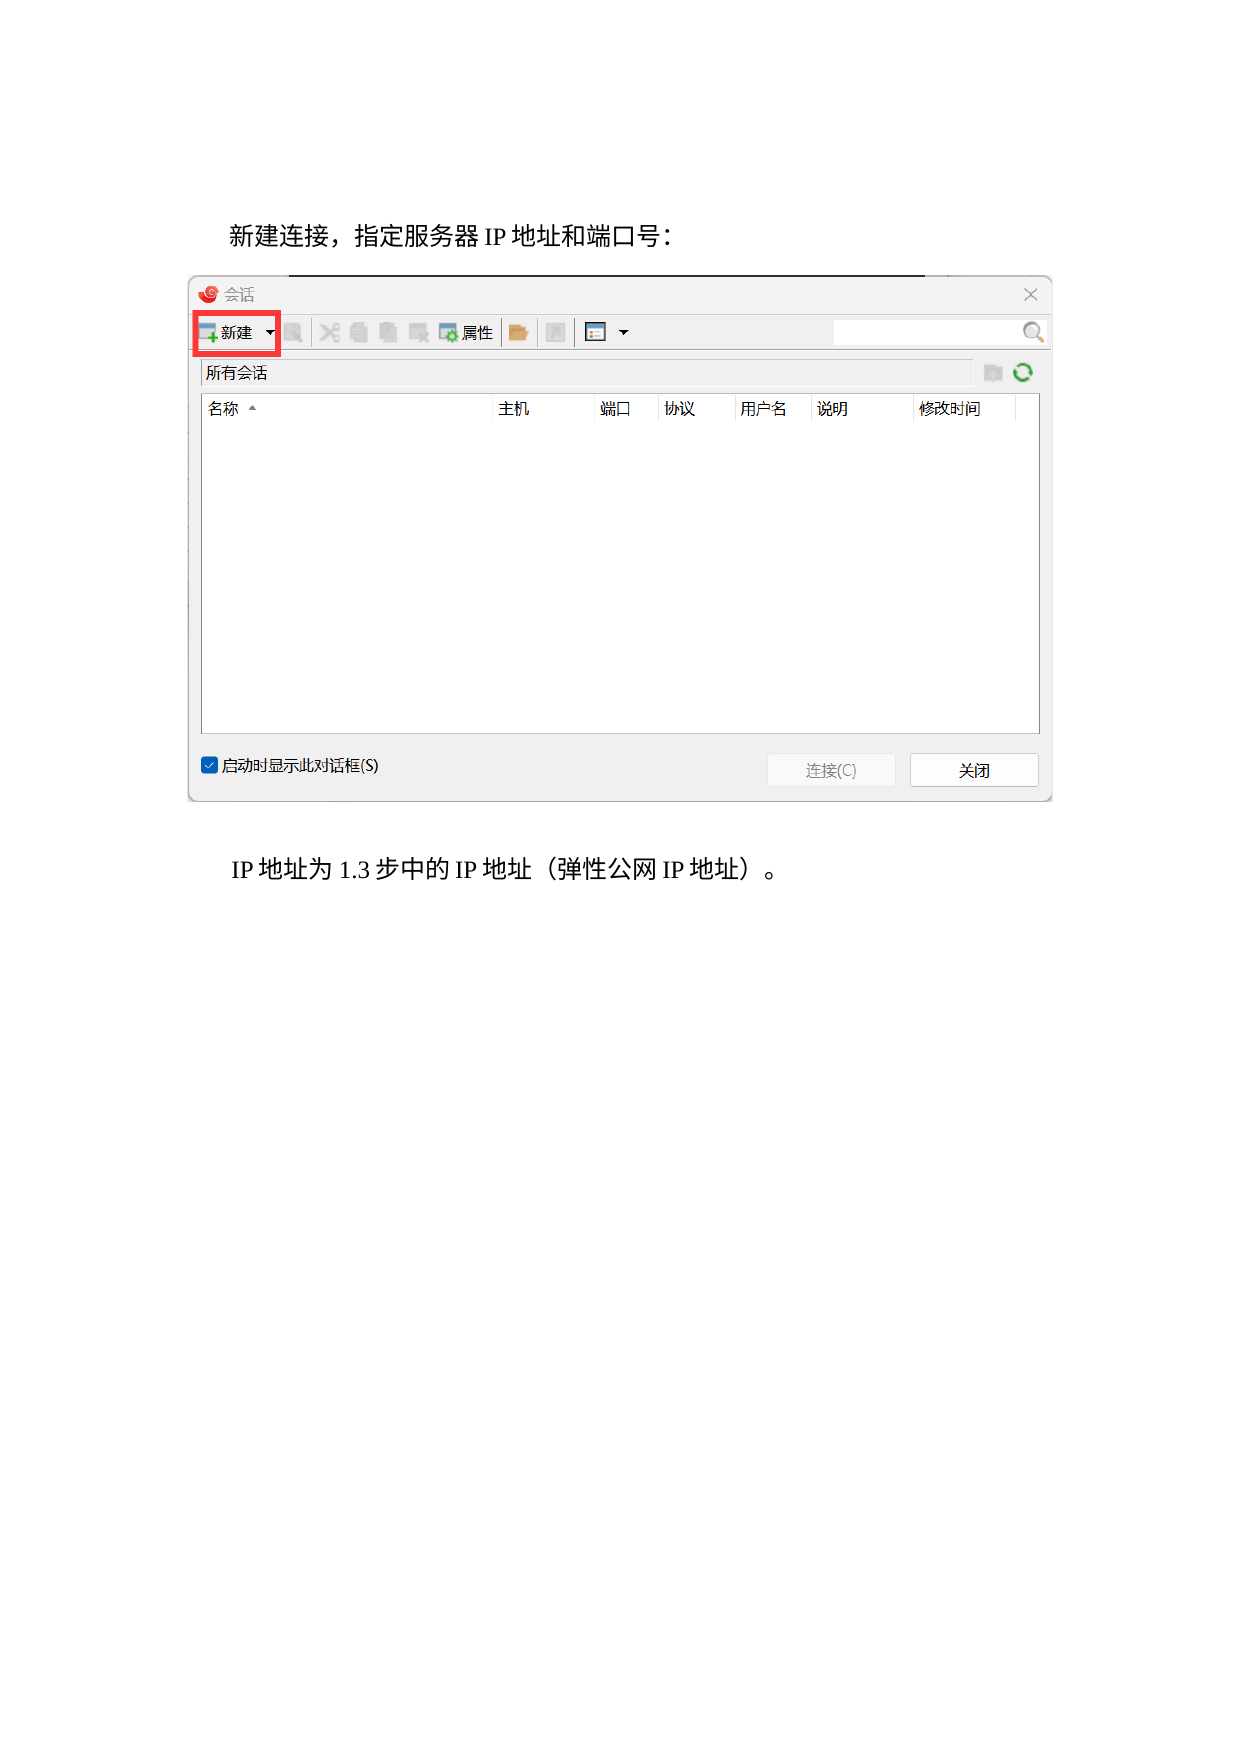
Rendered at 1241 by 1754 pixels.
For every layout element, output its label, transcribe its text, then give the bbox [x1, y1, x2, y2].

text IP地址为1.3步中的IP地址（弹性公网IP地址）。 [187, 835, 1053, 900]
text 新建连接，指定服务器IP地址和端口号： [229, 202, 1053, 267]
picture [187, 275, 1053, 802]
